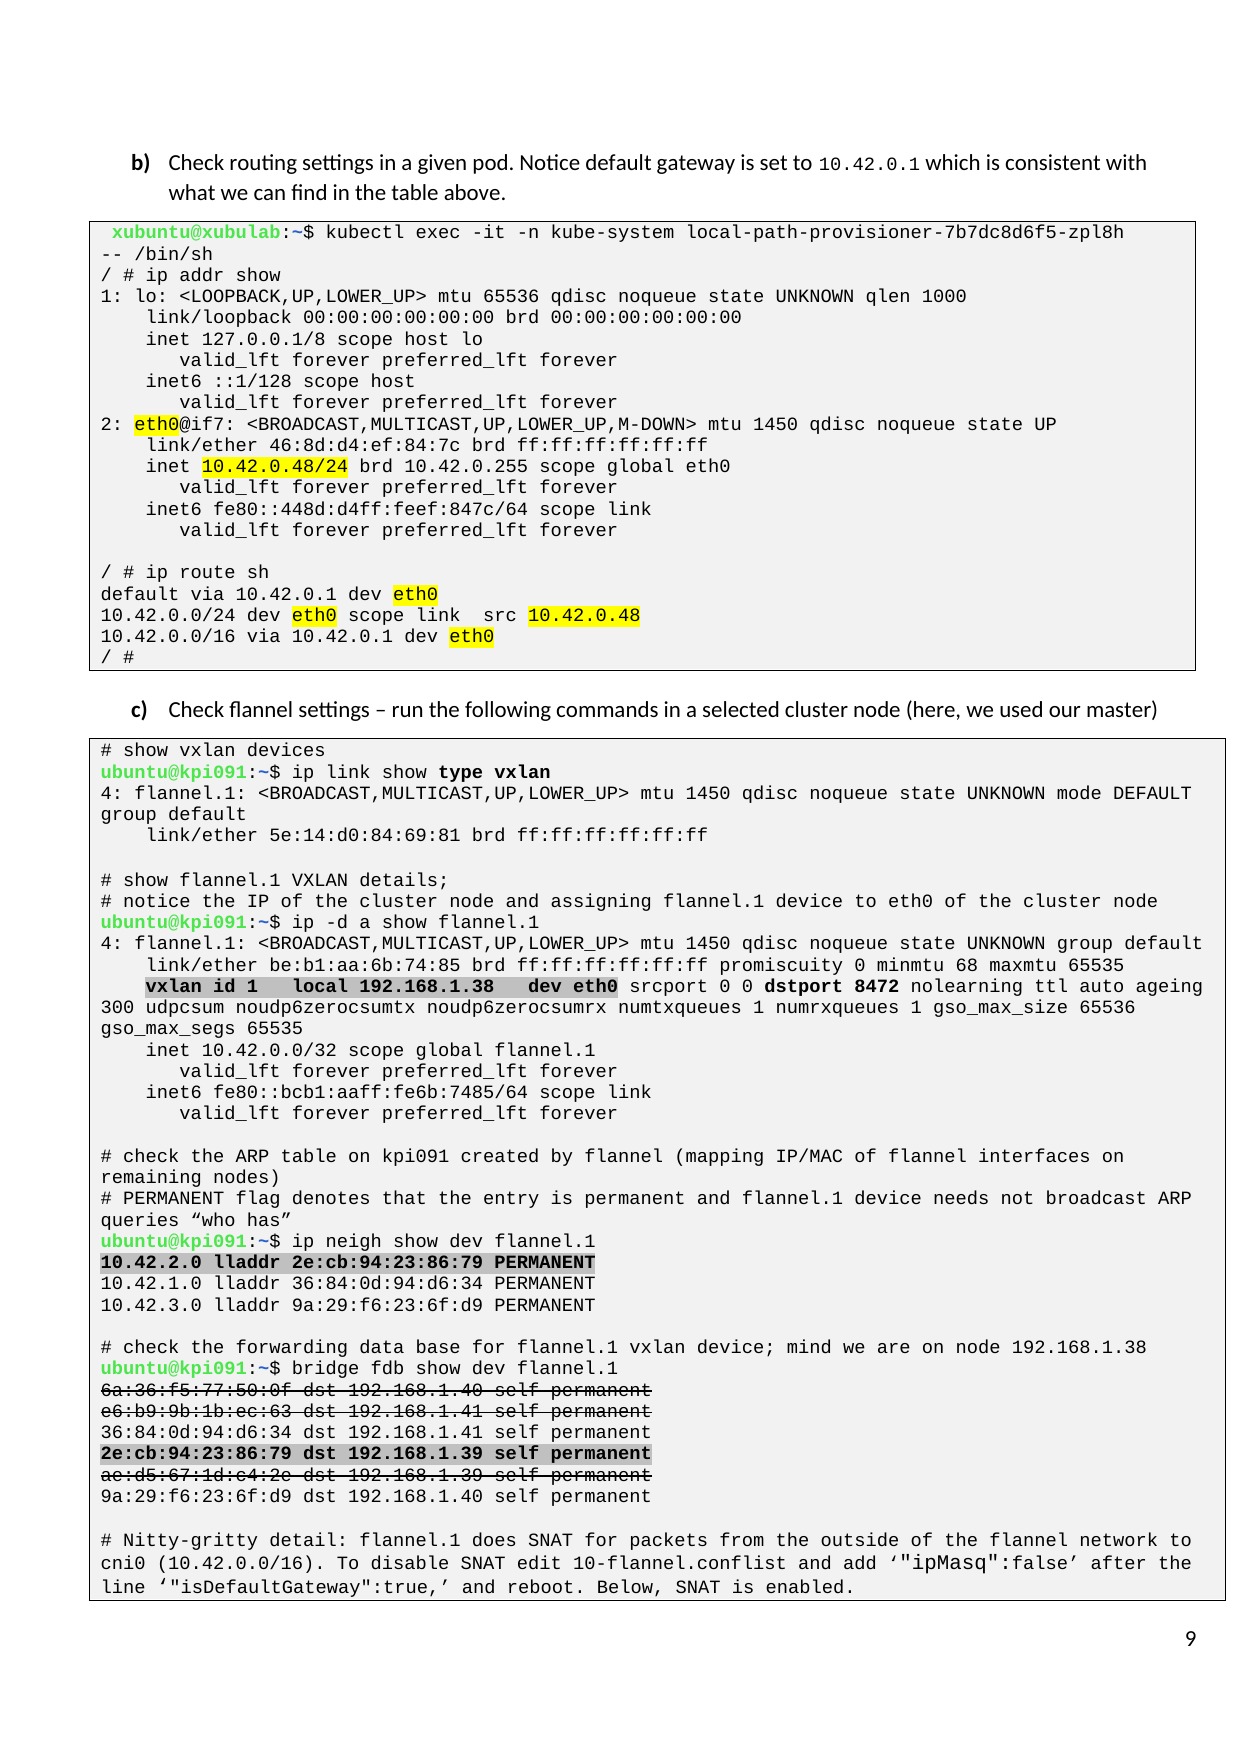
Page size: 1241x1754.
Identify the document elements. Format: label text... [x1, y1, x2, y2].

table_header ﻿ xubuntu@xubulab:~$ kubectl exec -it -n kube-system local-path-provisioner-7b7dc8d6f5-zpl8h -- /bin/sh / # ip addr show 1: lo: <LOOPBACK,UP,LOWER_UP> mtu 65536 qdisc noqueue state UNKNOWN qlen 1000 link/loopback 00:00:00:00:00:00 brd 00:00:00:00:00:00 inet 127.0.0.1/8 scope host lo valid_lft forever preferred_lft forever inet6 ::1/128 scope host valid_lft forever preferred_lft forever 2: eth0@if7: <BROADCAST,MULTICAST,UP,LOWER_UP,M-DOWN> mtu 1450 qdisc noqueue state UP link/ether 46:8d:d4:ef:84:7c brd ff:ff:ff:ff:ff:ff inet 10.42.0.48/24 brd 10.42.0.255 scope global eth0 valid_lft forever preferred_lft forever inet6 fe80::448d:d4ff:feef:847c/64 scope link valid_lft forever preferred_lft forever / # ip route sh default via 10.42.0.1 dev eth0 10.42.0.0/24 dev eth0 scope link src 10.42.0.48 10.42.0.0/16 via 10.42.0.1 dev eth0 / # [90, 222, 1195, 669]
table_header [90, 739, 1225, 1599]
list Check routing settings in a given pod. Notice default gateway is set to 10.42.0.1 which is consistent with what we can find in the table above. [131, 148, 1196, 206]
list Check flannel settings – run the following commands in a selected cluster node (here, we used our master) [131, 696, 1196, 724]
